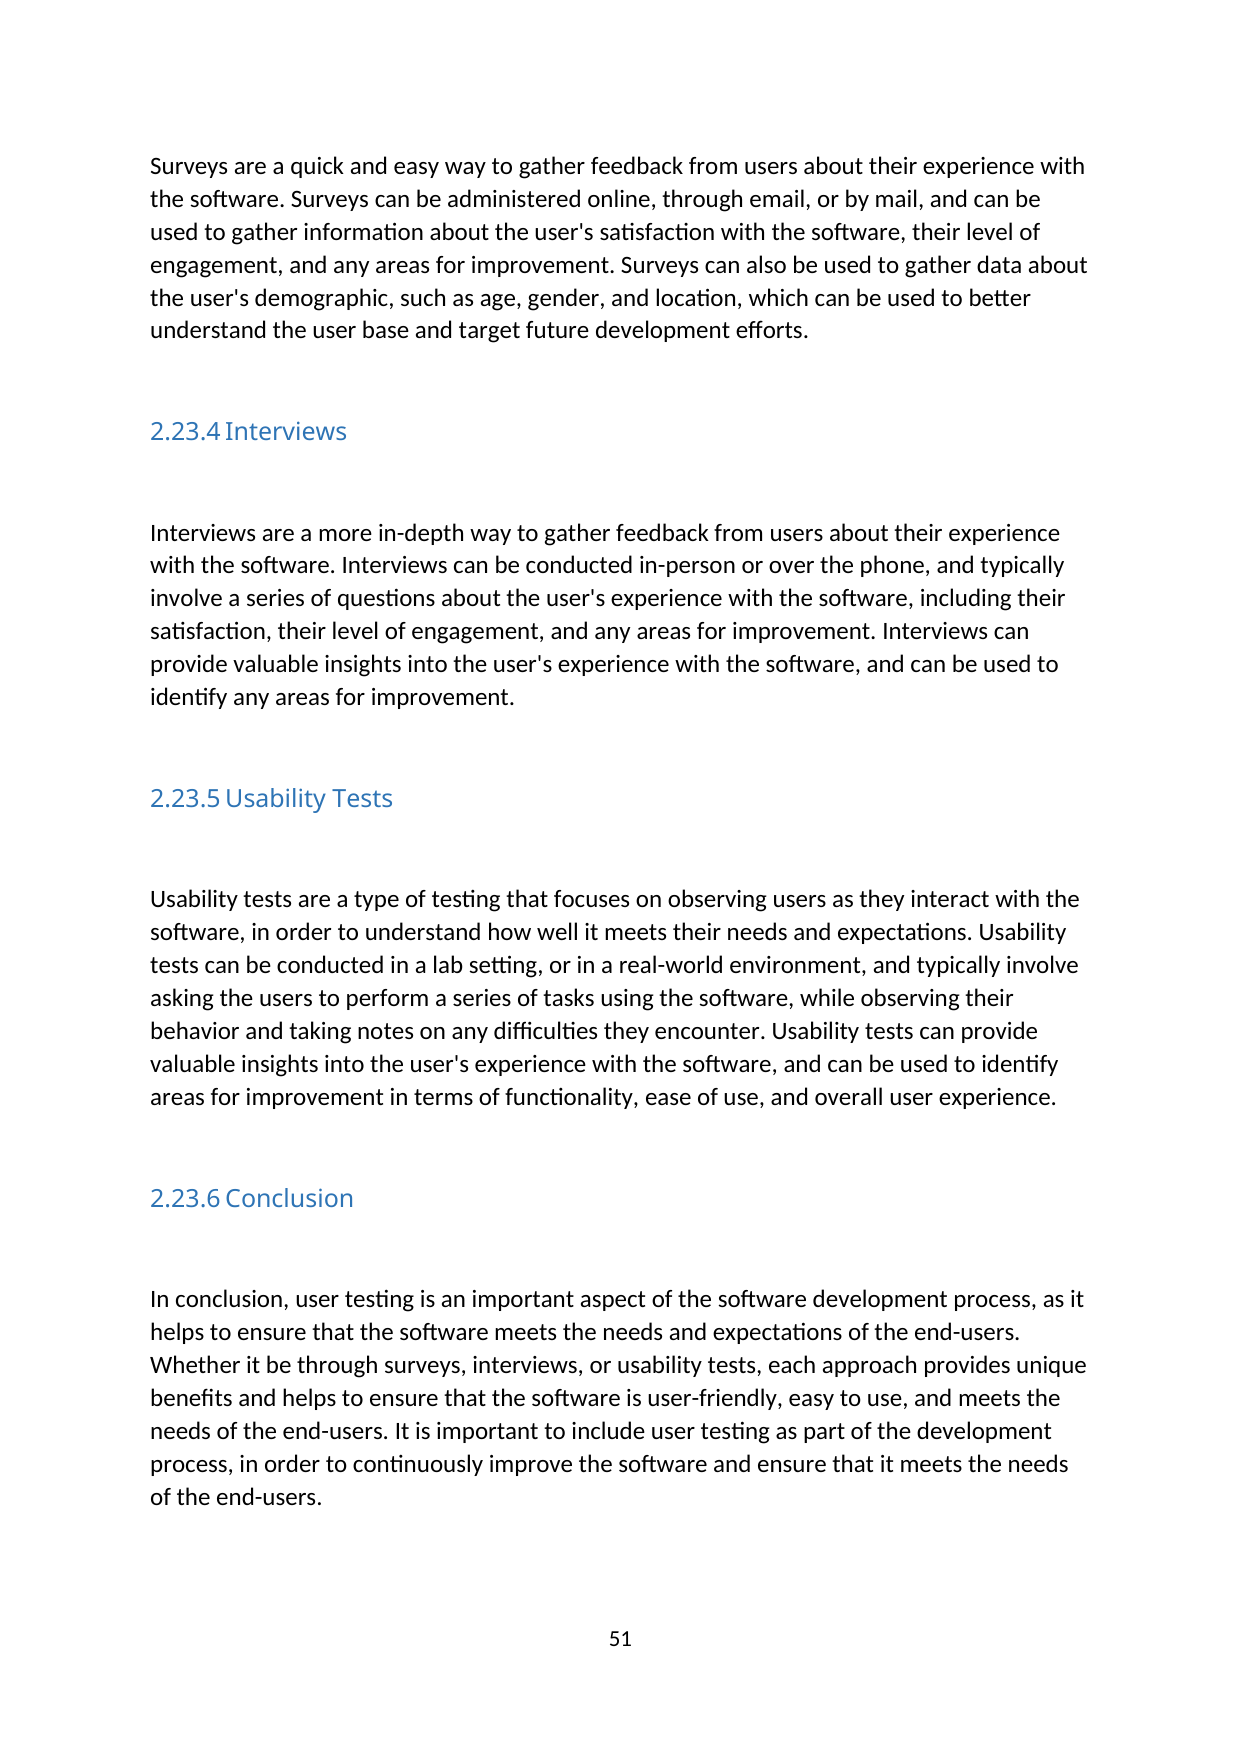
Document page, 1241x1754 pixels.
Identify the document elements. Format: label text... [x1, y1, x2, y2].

subtitle Conclusion [150, 1180, 1090, 1214]
text In conclusion, user testing is an important aspect of the software development process, as it helps to ensure that the software meets the needs and expectations of the end-users. Whether it be through surveys, interviews, or usability tests, each approach provides unique benefits and helps to ensure that the software is user-friendly, easy to use, and meets the needs of the end-users. It is important to include user testing as part of the development process, in order to continuously improve the software and ensure that it meets the needs of the end-users. [150, 1283, 1090, 1511]
text Usability tests are a type of testing that focuses on observing users as they interact with the software, in order to understand how well it meets their needs and expectations. Usability tests can be conducted in a lab setting, or in a real-world environment, and typically involve asking the users to perform a series of tasks using the software, while observing their behavior and taking notes on any difficulties they encounter. Usability tests can provide valuable insights into the user's experience with the software, and can be used to identify areas for improvement in terms of functionality, ease of use, and overall user experience. [150, 883, 1090, 1112]
subtitle Usability Tests [150, 781, 1090, 814]
text Surveys are a quick and easy way to gather feedback from users about their experience with the software. Surveys can be administered online, through email, or by mail, and can be used to gather information about the user's satisfaction with the software, their level of engagement, and any areas for improvement. Surveys can also be used to gather data about the user's demographic, such as age, gender, and location, which can be used to better understand the user base and target future development efforts. [150, 150, 1090, 345]
text Interviews are a more in-depth way to gather feedback from users about their experience with the software. Interviews can be conducted in-person or over the phone, and typically involve a series of questions about the user's experience with the software, including their satisfaction, their level of engagement, and any areas for improvement. Interviews can provide valuable insights into the user's experience with the software, and can be used to identify any areas for improvement. [150, 517, 1090, 712]
subtitle Interviews [150, 414, 1090, 448]
